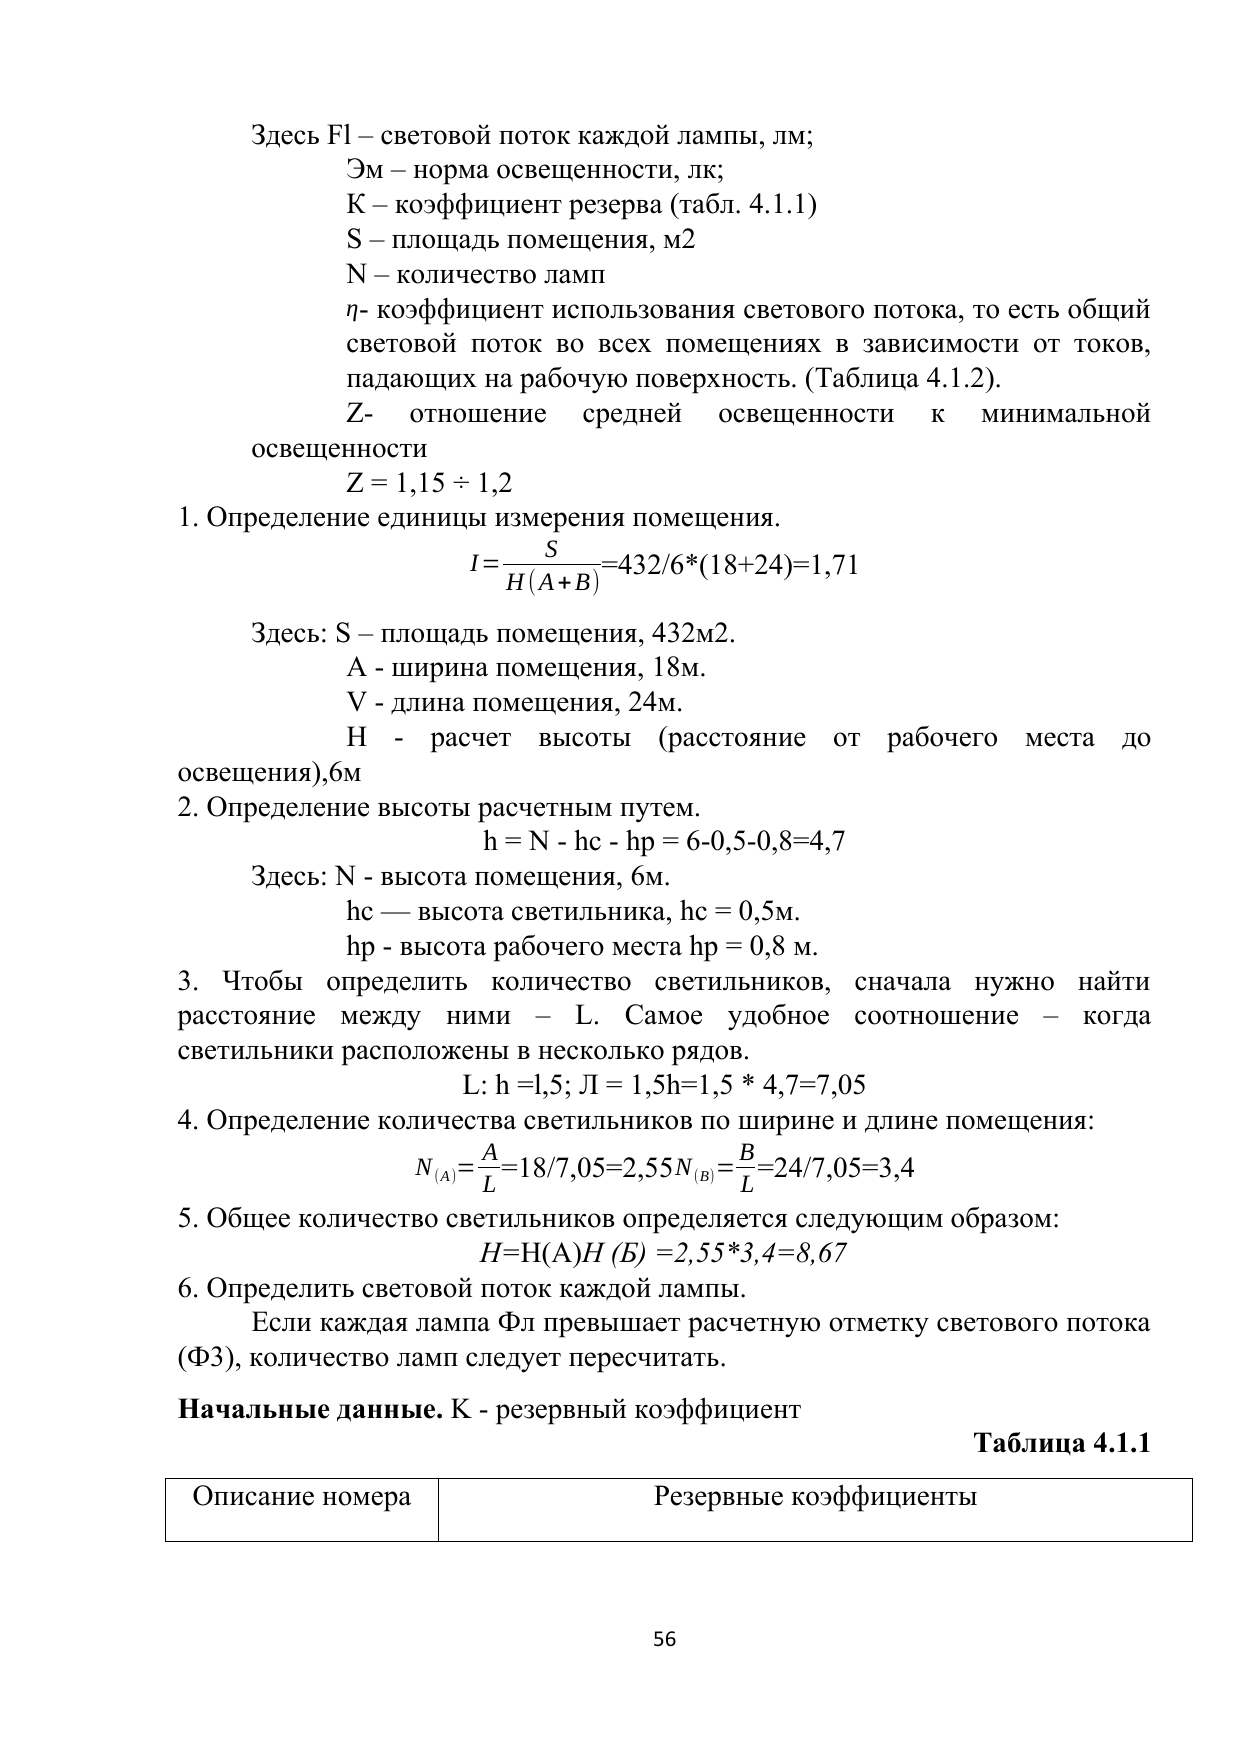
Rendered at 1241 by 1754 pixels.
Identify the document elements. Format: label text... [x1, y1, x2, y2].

text 6. Определить световой поток каждой лампы. [177, 1271, 1152, 1303]
text Если каждая лампа Фл превышает расчетную отметку светового потока (Ф3), количество ламп следует пересчитать. [177, 1306, 1152, 1373]
text N – количество ламп [177, 257, 1152, 289]
text Таблица 4.1.1 [177, 1427, 1152, 1459]
text hp - высота рабочего места hp = 0,8 м. [177, 929, 1152, 961]
text 2. Определение высоты расчетным путем. [177, 790, 1152, 822]
text 1. Определение единицы измерения помещения. [177, 501, 1152, 533]
text - коэффициент использования светового потока, то есть общий световой поток во всех помещениях в зависимости от токов, падающих на рабочую поверхность. (Таблица 4.1.2). [346, 292, 1152, 394]
text Эм – норма освещенности, лк; [177, 153, 1152, 185]
text Начальные данные. K - резервный коэффициент [177, 1392, 1152, 1424]
text H - расчет высоты (расстояние от рабочего места до освещения),6м [177, 720, 1152, 787]
text S – площадь помещения, м2 [177, 222, 1152, 255]
text 4. Определение количества светильников по ширине и длине помещения: [177, 1103, 1152, 1135]
text Здесь: N - высота помещения, 6м. [177, 859, 1152, 892]
text =18/7,05=2,55=24/7,05=3,4 [177, 1138, 1152, 1199]
text К – коэффициент резерва (табл. 4.1.1) [177, 188, 1152, 220]
text 5. Общее количество светильников определяется следующим образом: [177, 1201, 1152, 1234]
text L: h =l,5; Л = 1,5h=1,5 * 4,7=7,05 [177, 1068, 1152, 1101]
text h = N - hc - hp = 6-0,5-0,8=4,7 [177, 825, 1152, 857]
text 3. Чтобы определить количество светильников, сначала нужно найти расстояние между ними – L. Самое удобное соотношение – когда светильники расположены в несколько рядов. [177, 964, 1152, 1066]
text Н=Н(А)Н (Б) =2,55*3,4=8,67 [177, 1236, 1152, 1268]
text V - длина помещения, 24м. [177, 686, 1152, 718]
text =432/6*(18+24)=1,71 [177, 536, 1152, 597]
text hc — высота светильника, hc = 0,5м. [177, 894, 1152, 927]
table_header Описание номера [166, 1479, 438, 1541]
text Здесь Fl – световой поток каждой лампы, лм; [177, 118, 1152, 150]
text А - ширина помещения, 18м. [177, 651, 1152, 683]
text Z = 1,15 ÷ 1,2 [251, 466, 1152, 498]
text Z- отношение средней освещенности к минимальной освещенности [251, 396, 1152, 463]
text Здесь: S – площадь помещения, 432м2. [177, 616, 1152, 648]
table_header Резервные коэффициенты [439, 1479, 1192, 1541]
